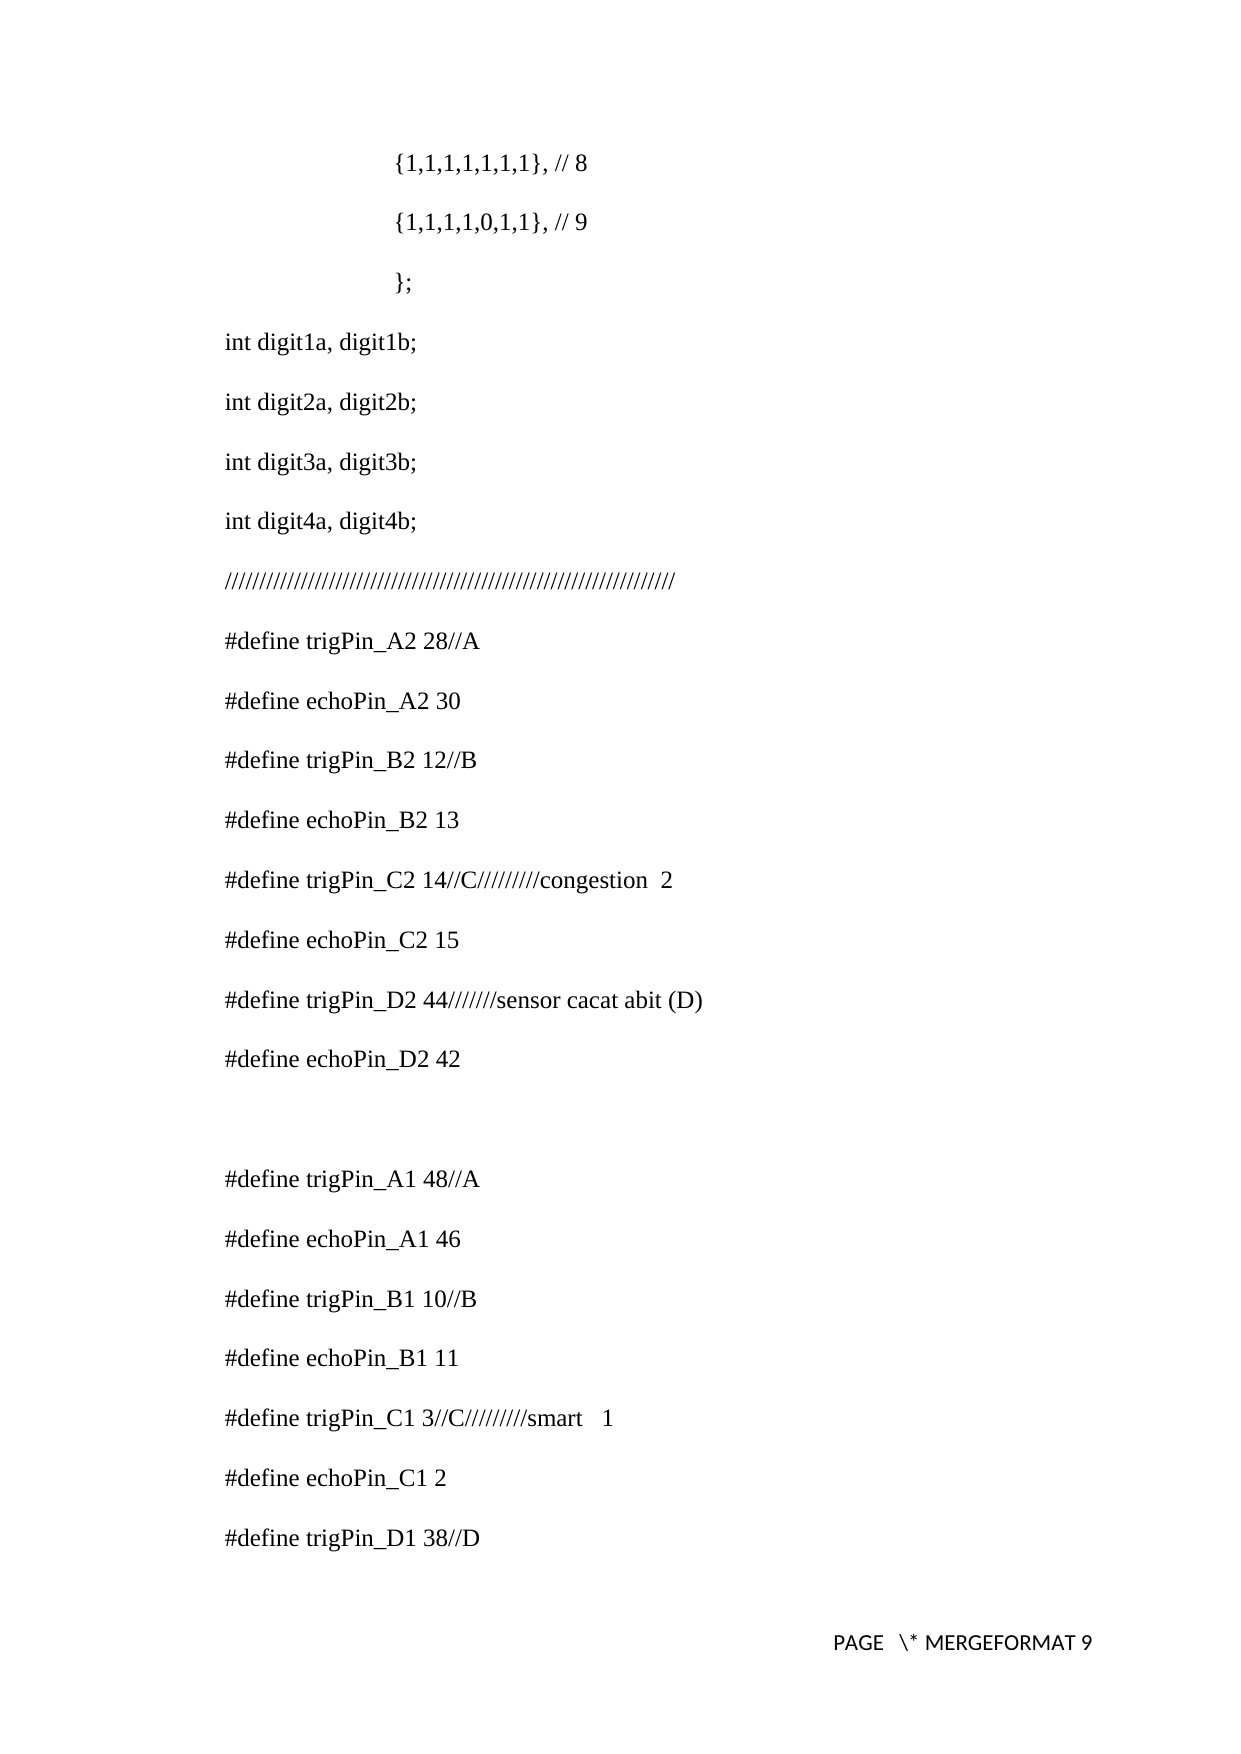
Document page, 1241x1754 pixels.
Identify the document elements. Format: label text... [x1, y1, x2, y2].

text #define trigPin_D2 44///////sensor cacat abit (D) [224, 985, 1092, 1013]
text int digit1a, digit1b; [224, 327, 1092, 356]
text #define trigPin_B1 10//B [224, 1284, 1092, 1312]
text #define echoPin_A2 30 [224, 686, 1092, 714]
text }; [224, 267, 1092, 296]
text #define trigPin_B2 12//B [224, 746, 1092, 774]
text #define trigPin_A2 28//A [224, 626, 1092, 655]
text #define echoPin_C1 2 [224, 1463, 1092, 1492]
text #define trigPin_D1 38//D [224, 1523, 1092, 1552]
text int digit2a, digit2b; [224, 387, 1092, 416]
text #define echoPin_B2 13 [224, 805, 1092, 834]
text ///////////////////////////////////////////////////////////////// [224, 566, 1092, 595]
text #define echoPin_A1 46 [224, 1224, 1092, 1253]
text int digit3a, digit3b; [224, 447, 1092, 475]
text {1,1,1,1,1,1,1}, // 8 [224, 148, 1092, 176]
text #define echoPin_C2 15 [224, 925, 1092, 954]
text #define trigPin_A1 48//A [224, 1164, 1092, 1193]
text {1,1,1,1,0,1,1}, // 9 [224, 207, 1092, 236]
text #define trigPin_C2 14//C/////////congestion 2 [224, 865, 1092, 894]
text int digit4a, digit4b; [224, 506, 1092, 535]
text #define trigPin_C1 3//C/////////smart 1 [224, 1403, 1092, 1432]
text #define echoPin_B1 11 [224, 1343, 1092, 1372]
text #define echoPin_D2 42 [224, 1044, 1092, 1073]
